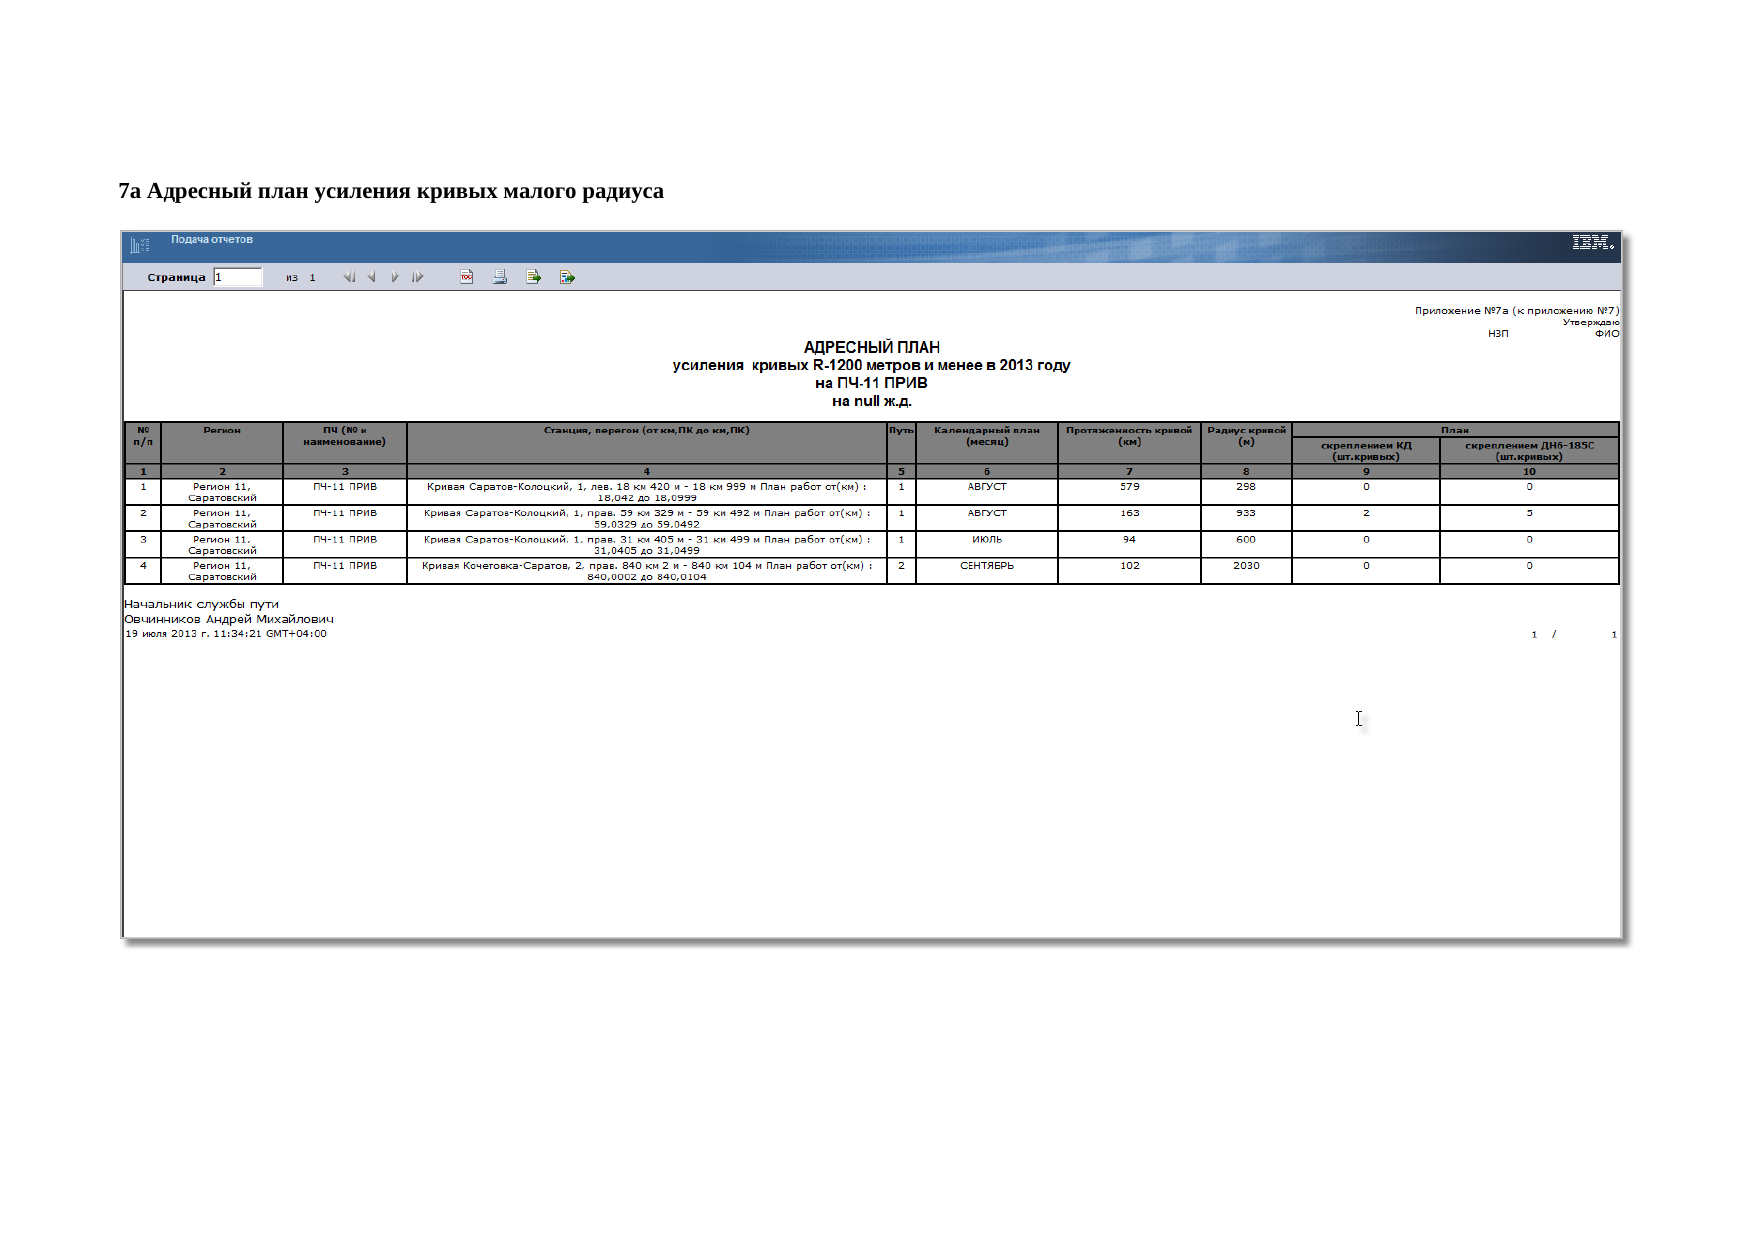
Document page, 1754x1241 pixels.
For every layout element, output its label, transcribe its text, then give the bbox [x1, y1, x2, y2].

picture [118, 228, 1636, 952]
text 7а Адресный план усиления кривых малого радиуса [118, 177, 1636, 203]
